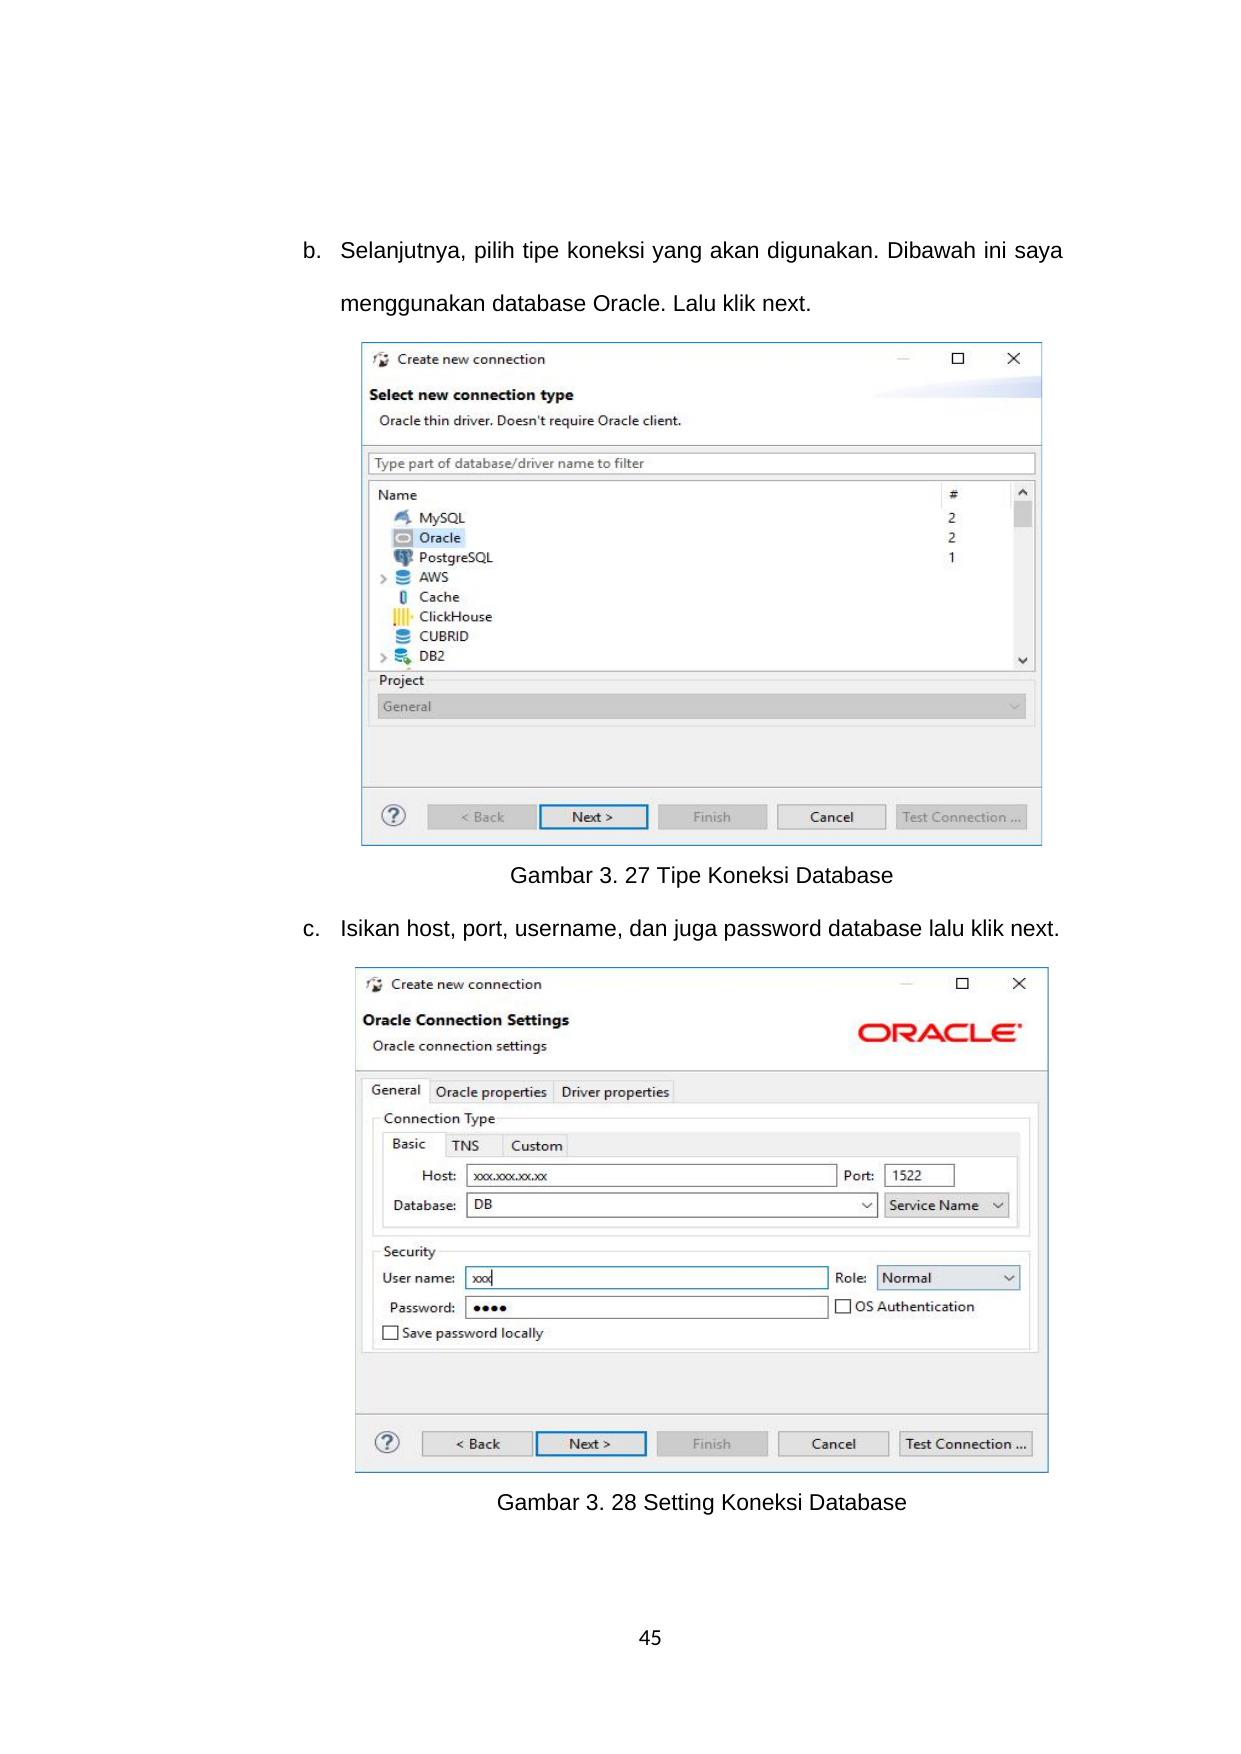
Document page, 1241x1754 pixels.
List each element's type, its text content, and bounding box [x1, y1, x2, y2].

list Isikan host, port, username, dan juga password database lalu klik next. [303, 915, 1063, 941]
list Selanjutnya, pilih tipe koneksi yang akan digunakan. Dibawah ini saya menggunakan database Oracle. Lalu klik next. [303, 237, 1063, 316]
picture [355, 967, 1049, 1473]
picture [361, 342, 1043, 846]
